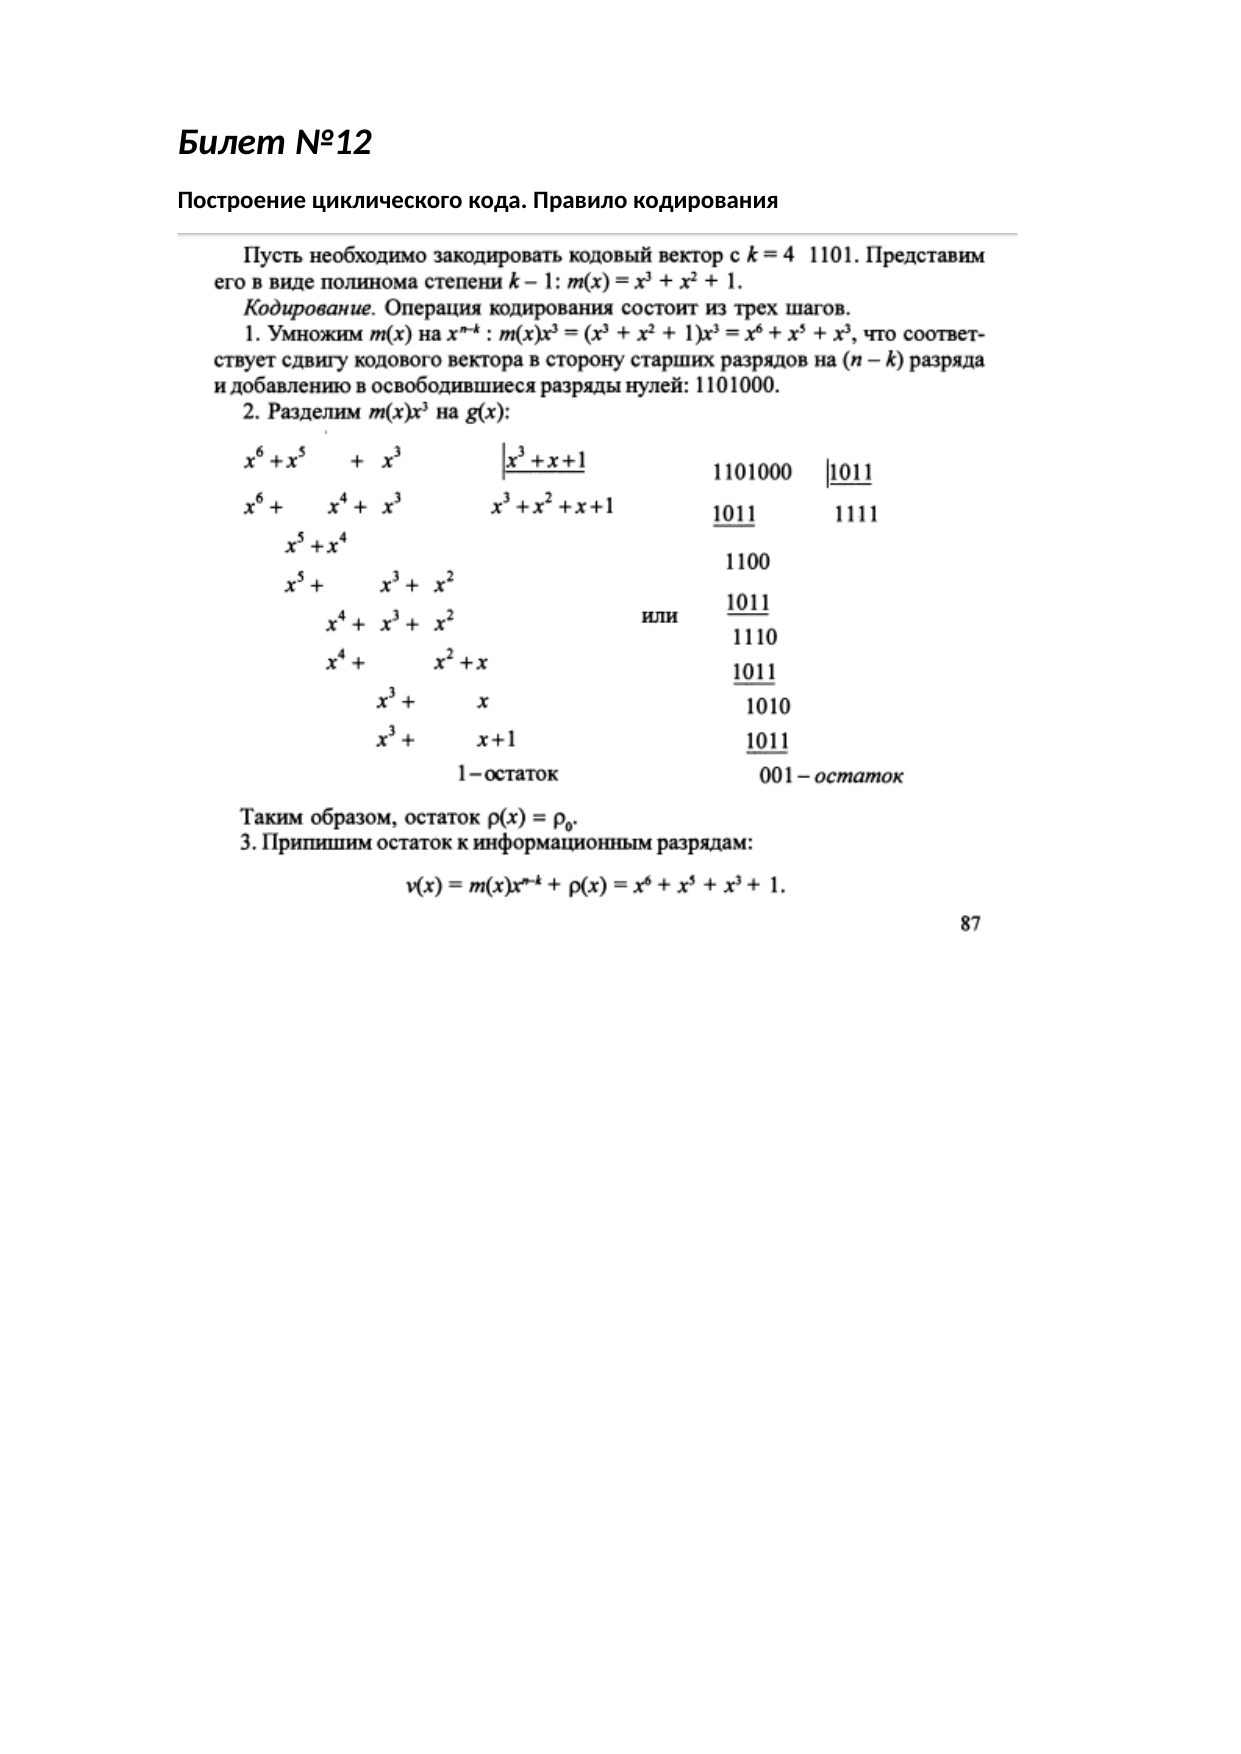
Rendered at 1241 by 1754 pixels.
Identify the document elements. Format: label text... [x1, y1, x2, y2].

text Построение циклического кода. Правило кодирования [177, 184, 1152, 215]
text Билет №12 [177, 118, 1152, 164]
picture [177, 233, 1018, 944]
